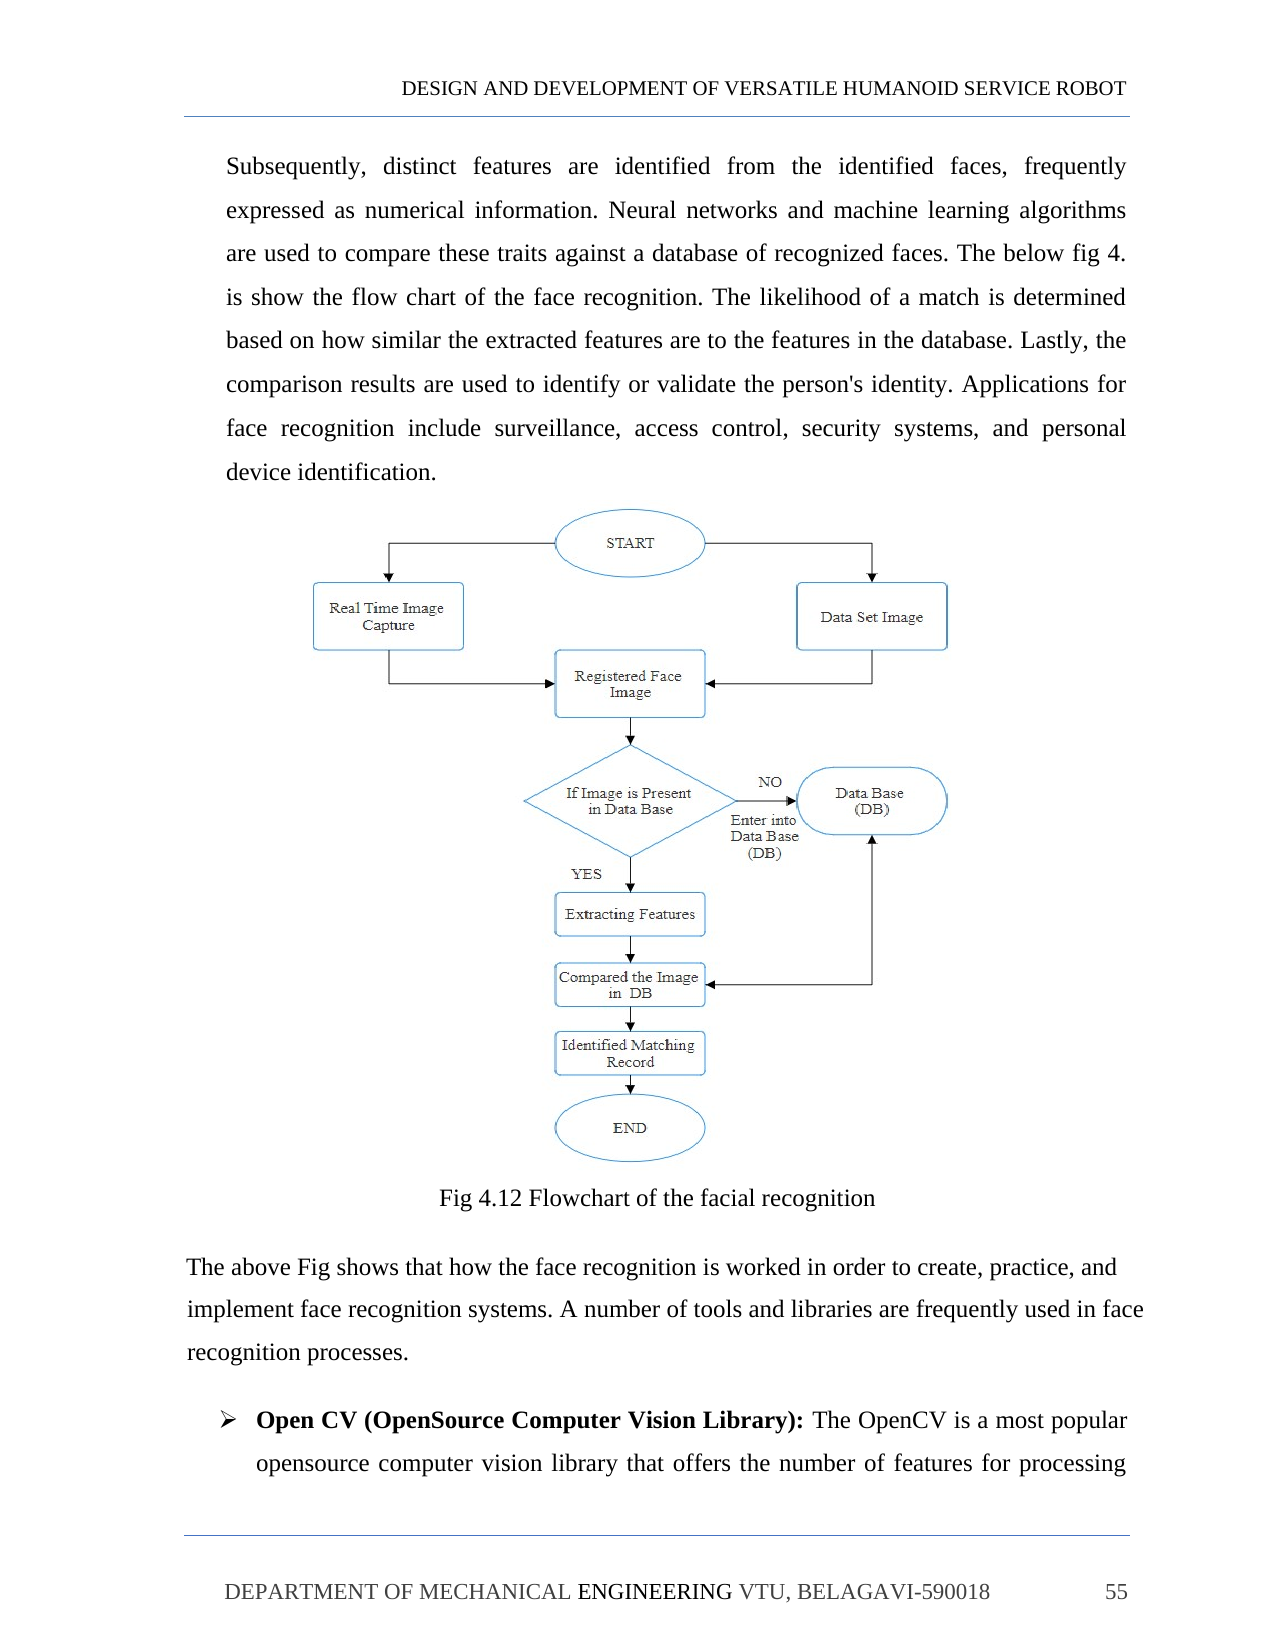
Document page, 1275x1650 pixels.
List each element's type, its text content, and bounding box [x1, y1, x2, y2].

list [218, 1405, 1128, 1477]
text Fig 4.12 Flowchart of the facial recognition [213, 1183, 1102, 1212]
text The above Fig shows that how the face recognition is worked in order to create, practice, and implement face recognition systems. A number of tools and libraries are frequently used in face recognition processes. [186, 1252, 1144, 1366]
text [225, 151, 1127, 485]
picture [276, 500, 998, 1173]
